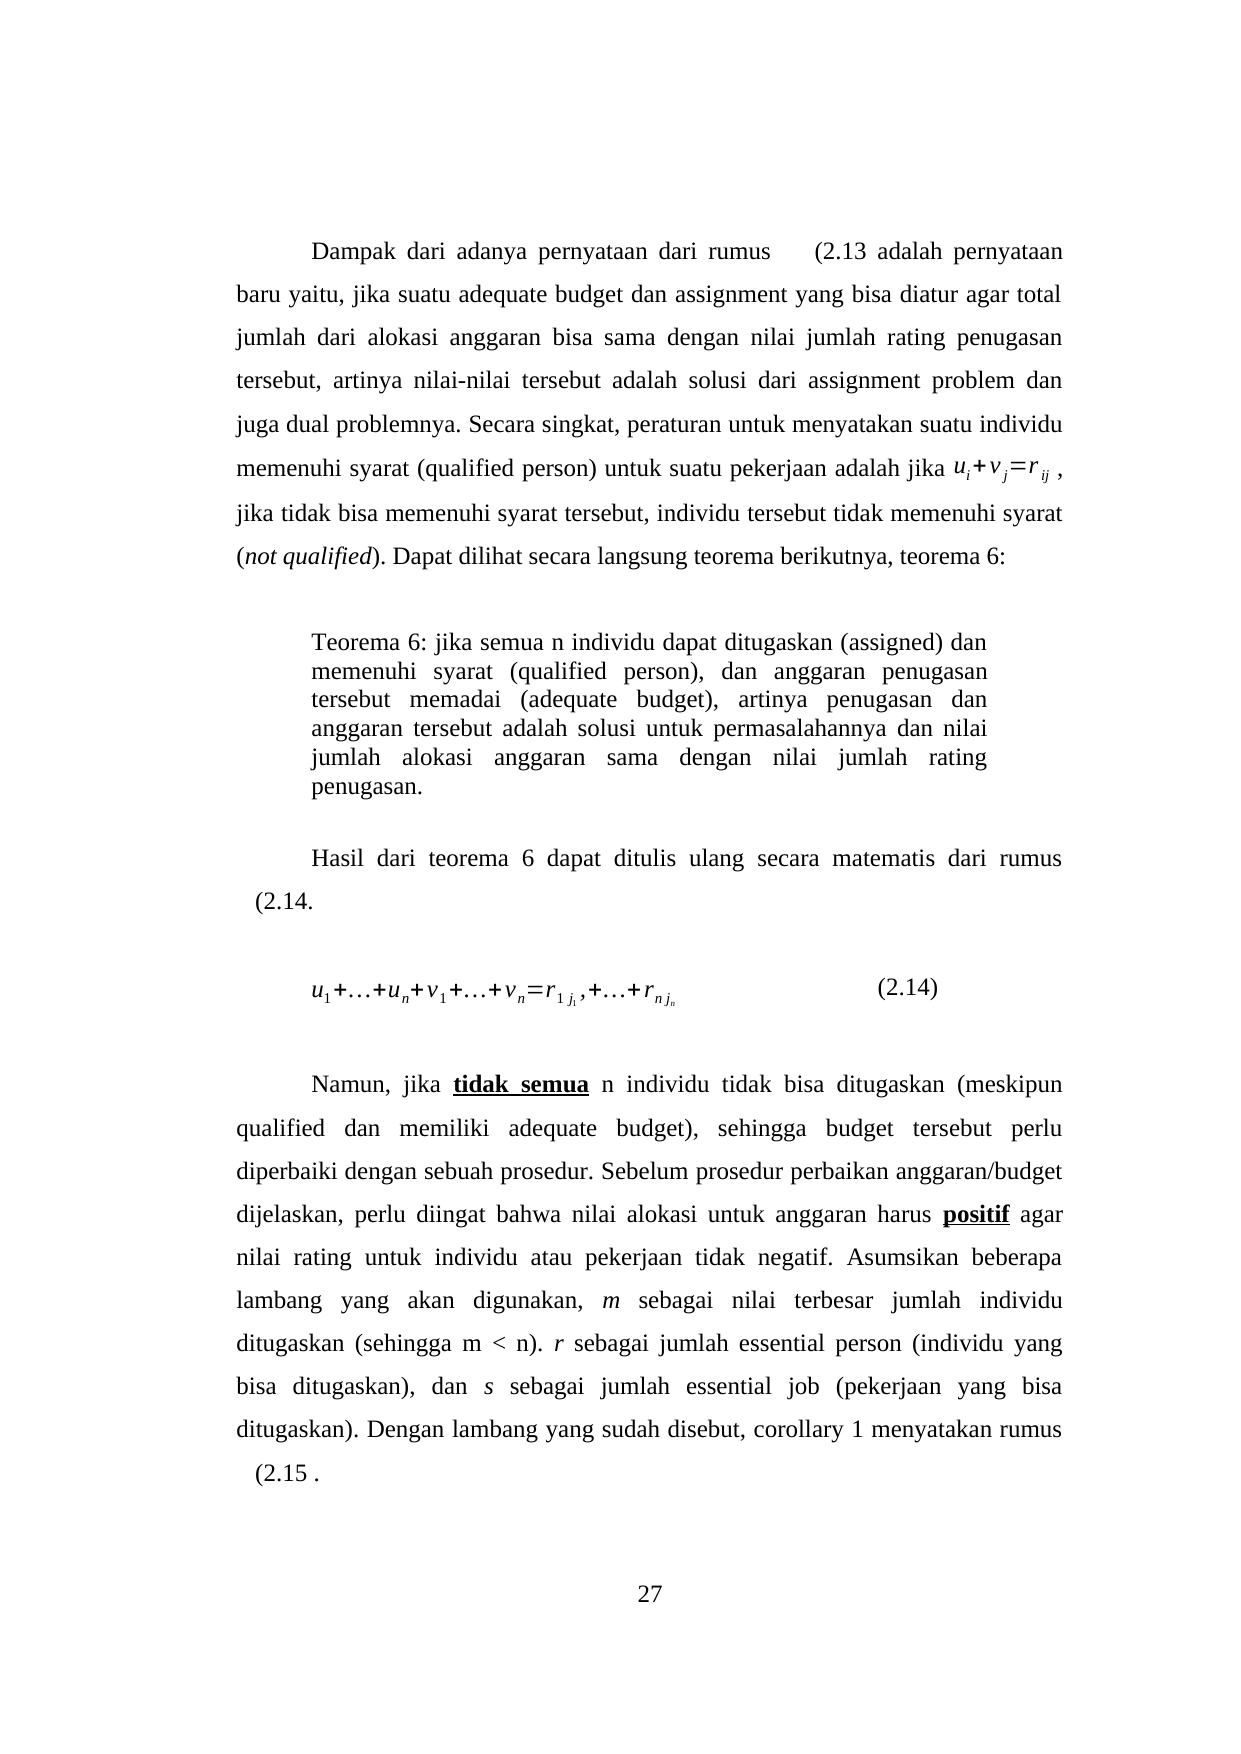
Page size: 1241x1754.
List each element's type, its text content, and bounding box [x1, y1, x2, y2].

text Hasil dari teorema 6 dapat ditulis ulang secara matematis dari rumus 2.14. [236, 843, 1063, 914]
text Dampak dari adanya pernyataan dari rumus 2.13 adalah pernyataan baru yaitu, jika suatu adequate budget dan assignment yang bisa diatur agar total jumlah dari alokasi anggaran bisa sama dengan nilai jumlah rating penugasan tersebut, artinya nilai-nilai tersebut adalah solusi dari assignment problem dan juga dual problemnya. Secara singkat, peraturan untuk menyatakan suatu individu memenuhi syarat (qualified person) untuk suatu pekerjaan adalah jika , jika tidak bisa memenuhi syarat tersebut, individu tersebut tidak memenuhi syarat (not qualified). Dapat dilihat secara langsung teorema berikutnya, teorema 6: [236, 236, 1063, 569]
text Namun, jika tidak semua n individu tidak bisa ditugaskan (meskipun qualified dan memiliki adequate budget), sehingga budget tersebut perlu diperbaiki dengan sebuah prosedur. Sebelum prosedur perbaikan anggaran/budget dijelaskan, perlu diingat bahwa nilai alokasi untuk anggaran harus positif agar nilai rating untuk individu atau pekerjaan tidak negatif. Asumsikan beberapa lambang yang akan digunakan, m sebagai nilai terbesar jumlah individu ditugaskan (sehingga m < n). r sebagai jumlah essential person (individu yang bisa ditugaskan), dan s sebagai jumlah essential job (pekerjaan yang bisa ditugaskan). Dengan lambang yang sudah disebut, corollary 1 menyatakan rumus 2.15 . [236, 1069, 1063, 1486]
text Teorema 6: jika semua n individu dapat ditugaskan (assigned) dan memenuhi syarat (qualified person), dan anggaran penugasan tersebut memadai (adequate budget), artinya penugasan dan anggaran tersebut adalah solusi untuk permasalahannya dan nilai jumlah alokasi anggaran sama dengan nilai jumlah rating penugasan. [311, 627, 988, 799]
text (2.14) [236, 972, 1063, 1012]
